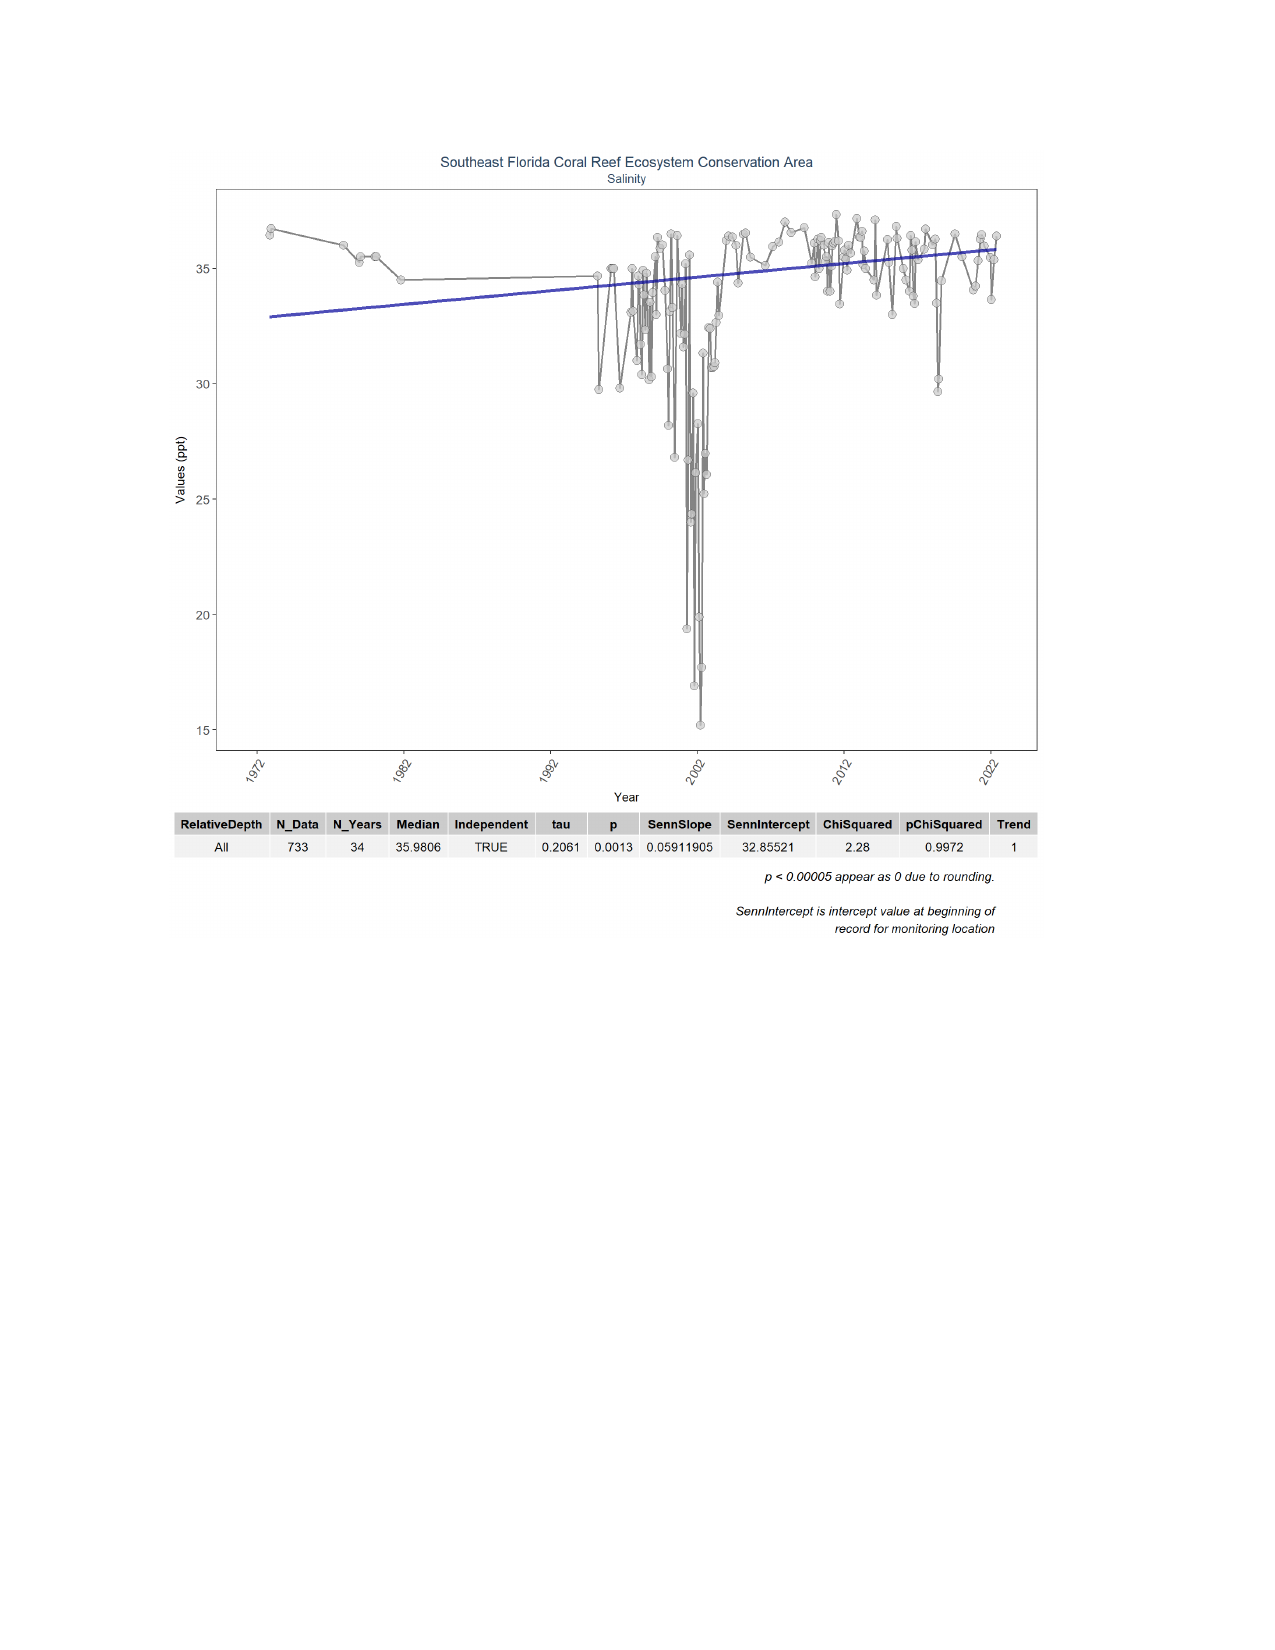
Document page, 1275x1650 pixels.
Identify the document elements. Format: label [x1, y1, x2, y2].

picture [168, 150, 1044, 938]
